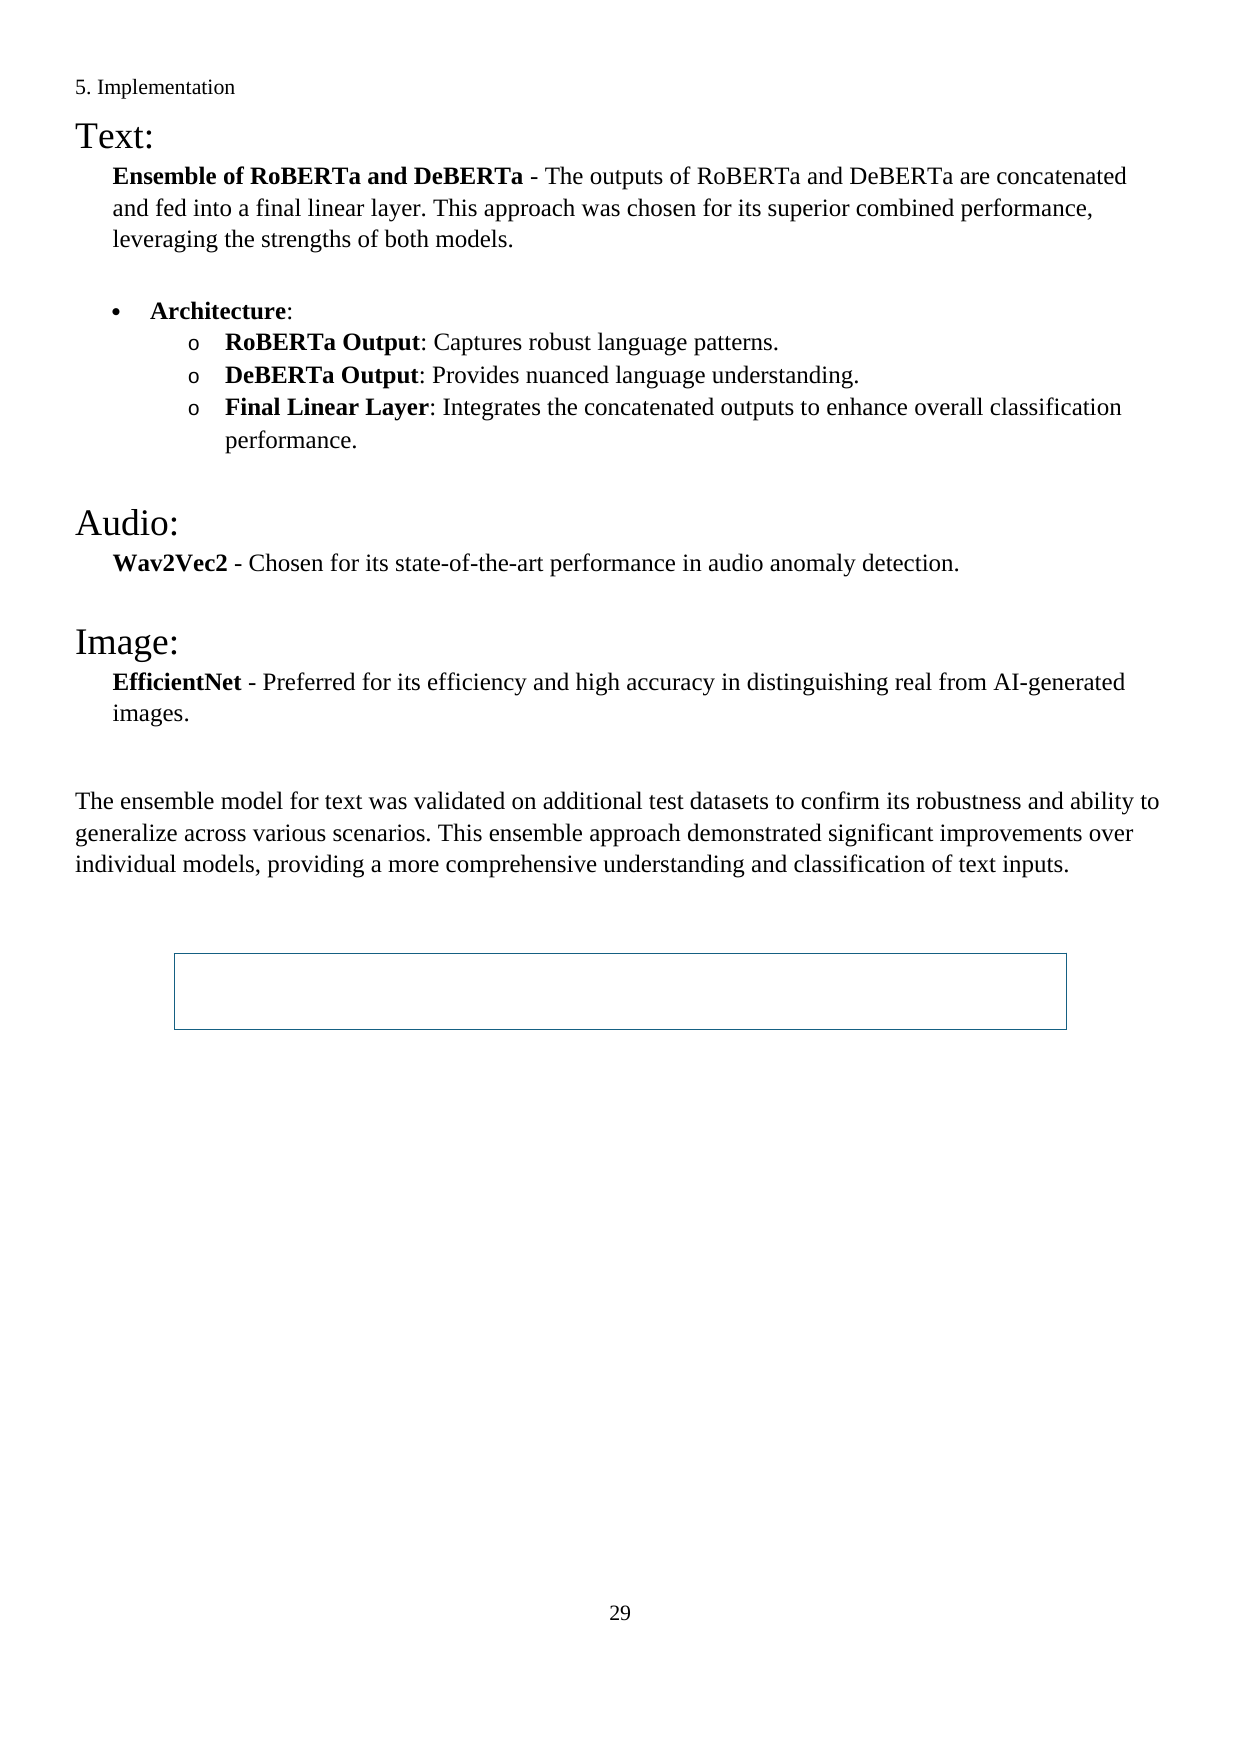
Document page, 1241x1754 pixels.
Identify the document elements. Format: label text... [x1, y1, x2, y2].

text Wav2Vec2 - Chosen for its state-of-the-art performance in audio anomaly detection. [112, 548, 1165, 604]
subtitle Text: [75, 114, 1165, 157]
list DeBERTa Output: Provides nuanced language understanding. [187, 360, 1165, 389]
text The ensemble model for text was validated on additional test datasets to confirm its robustness and ability to generalize across various scenarios. This ensemble approach demonstrated significant improvements over individual models, providing a more comprehensive understanding and classification of text inputs. [75, 786, 1165, 938]
text EfficientNet - Preferred for its efficiency and high accuracy in distinguishing real from AI-generated images. [112, 667, 1165, 727]
list Architecture: [112, 296, 1165, 325]
subtitle Audio: [75, 501, 1165, 544]
text Ensemble of RoBERTa and DeBERTa - The outputs of RoBERTa and DeBERTa are concatenated and fed into a final linear layer. This approach was chosen for its superior combined performance, leveraging the strengths of both models. [112, 161, 1165, 281]
subtitle Image: [75, 619, 1165, 662]
list RoBERTa Output: Captures robust language patterns. [187, 327, 1165, 357]
list Final Linear Layer: Integrates the concatenated outputs to enhance overall classification performance. [187, 392, 1165, 454]
